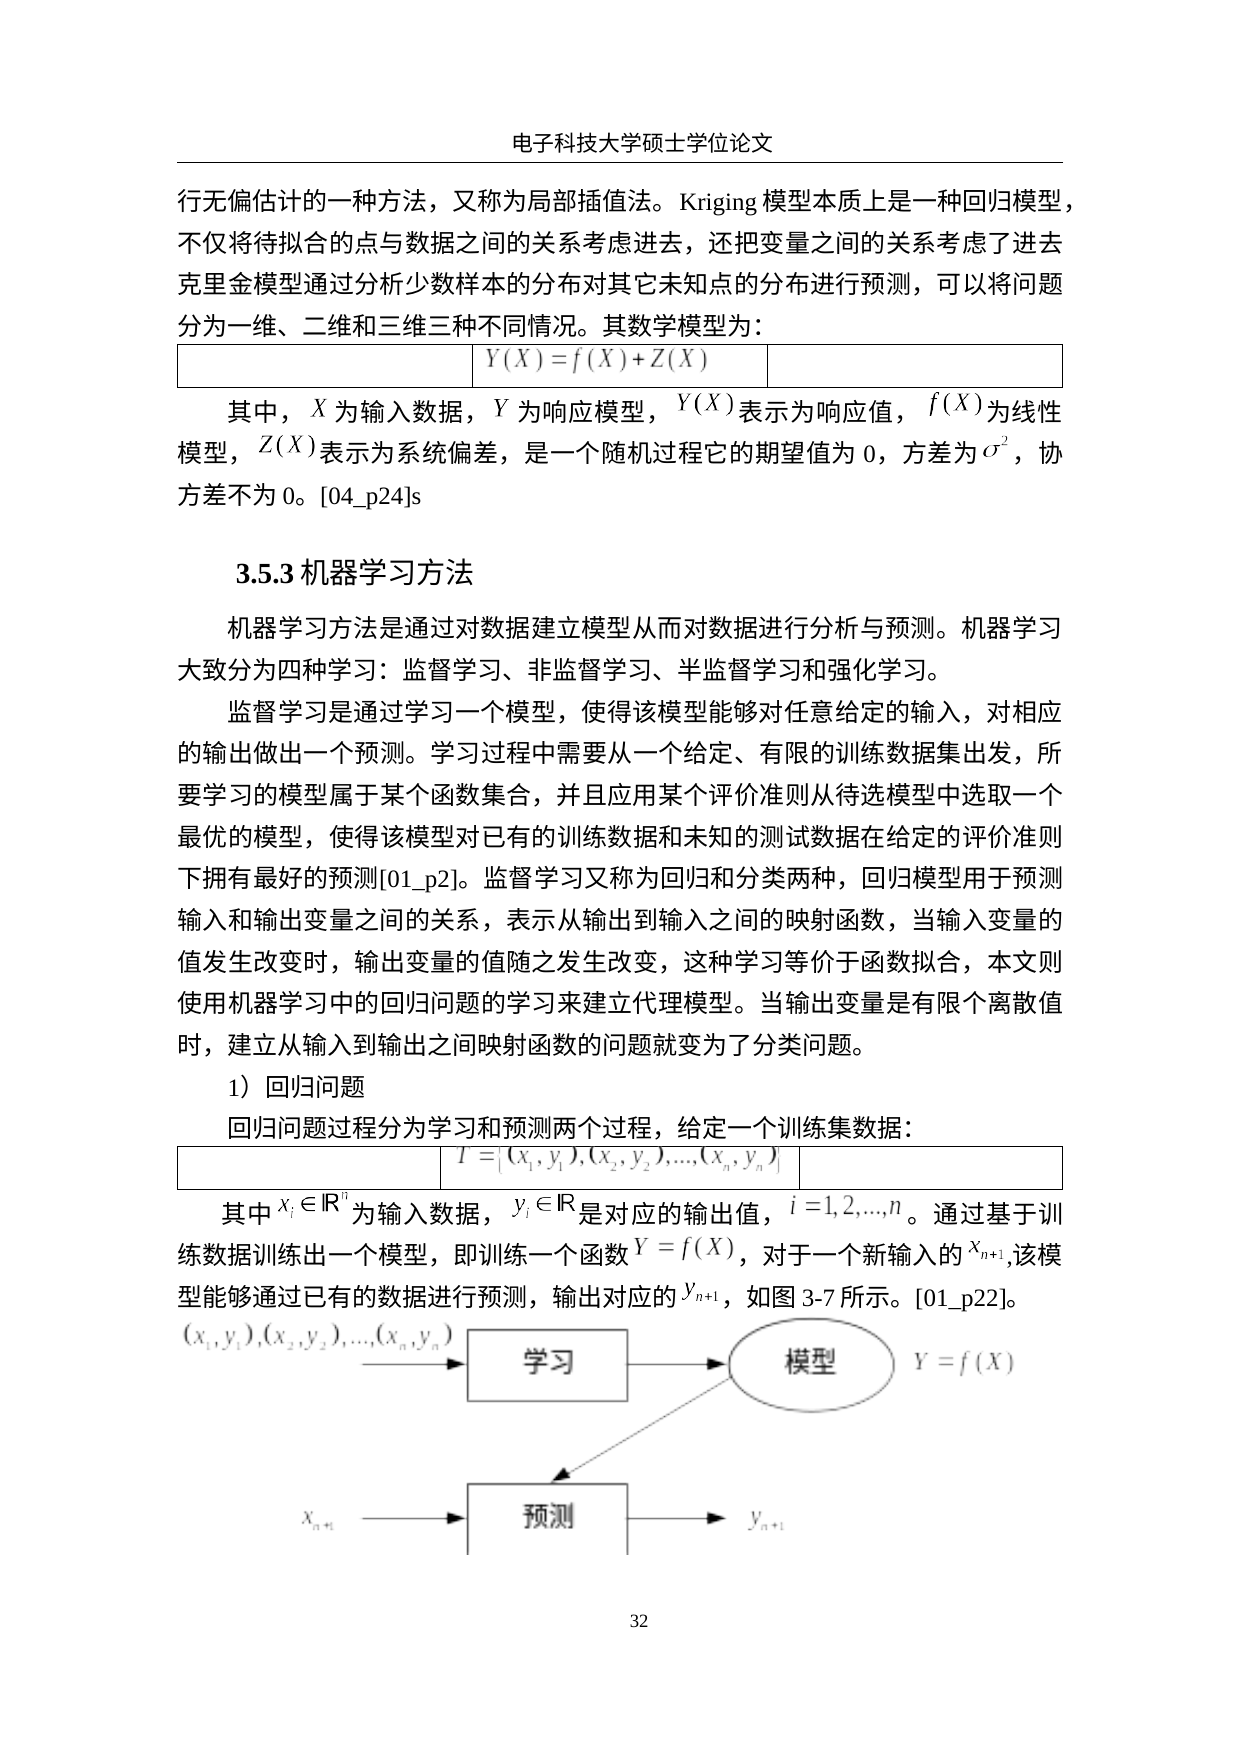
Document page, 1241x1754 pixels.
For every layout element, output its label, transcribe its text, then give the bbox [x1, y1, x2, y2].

table_header [441, 1147, 799, 1189]
text 回归问题过程分为学习和预测两个过程，给定一个训练集数据： [177, 1104, 1063, 1146]
text 3.5.3机器学习方法 [177, 550, 1063, 592]
table_header [178, 1147, 440, 1189]
table_header [800, 1147, 1062, 1189]
table_header [178, 345, 472, 387]
text 1）回归问题 [177, 1063, 1063, 1104]
text 机器学习方法是通过对数据建立模型从而对数据进行分析与预测。机器学习大致分为四种学习：监督学习、非监督学习、半监督学习和强化学习。 [177, 604, 1063, 688]
table_header [473, 345, 767, 387]
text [177, 177, 1063, 344]
text 其中，为输入数据，为响应模型，表示为响应值，为线性模型，表示为系统偏差，是一个随机过程它的期望值为0，方差为，协方差不为0。[04_p24]s [177, 388, 1063, 513]
table_header [768, 345, 1062, 387]
text 其中为输入数据，是对应的输出值，。通过基于训练数据训练出一个模型，即训练一个函数，对于一个新输入的,该模型能够通过已有的数据进行预测，输出对应的，如图3-7所示。[01_p22]。 [177, 1190, 1063, 1315]
text 监督学习是通过学习一个模型，使得该模型能够对任意给定的输入，对相应的输出做出一个预测。学习过程中需要从一个给定、有限的训练数据集出发，所要学习的模型属于某个函数集合，并且应用某个评价准则从待选模型中选取一个最优的模型，使得该模型对已有的训练数据和未知的测试数据在给定的评价准则下拥有最好的预测[01_p2]。监督学习又称为回归和分类两种，回归模型用于预测输入和输出变量之间的关系，表示从输出到输入之间的映射函数，当输入变量的值发生改变时，输出变量的值随之发生改变，这种学习等价于函数拟合，本文则使用机器学习中的回归问题的学习来建立代理模型。当输出变量是有限个离散值时，建立从输入到输出之间映射函数的问题就变为了分类问题。 [177, 688, 1063, 1063]
